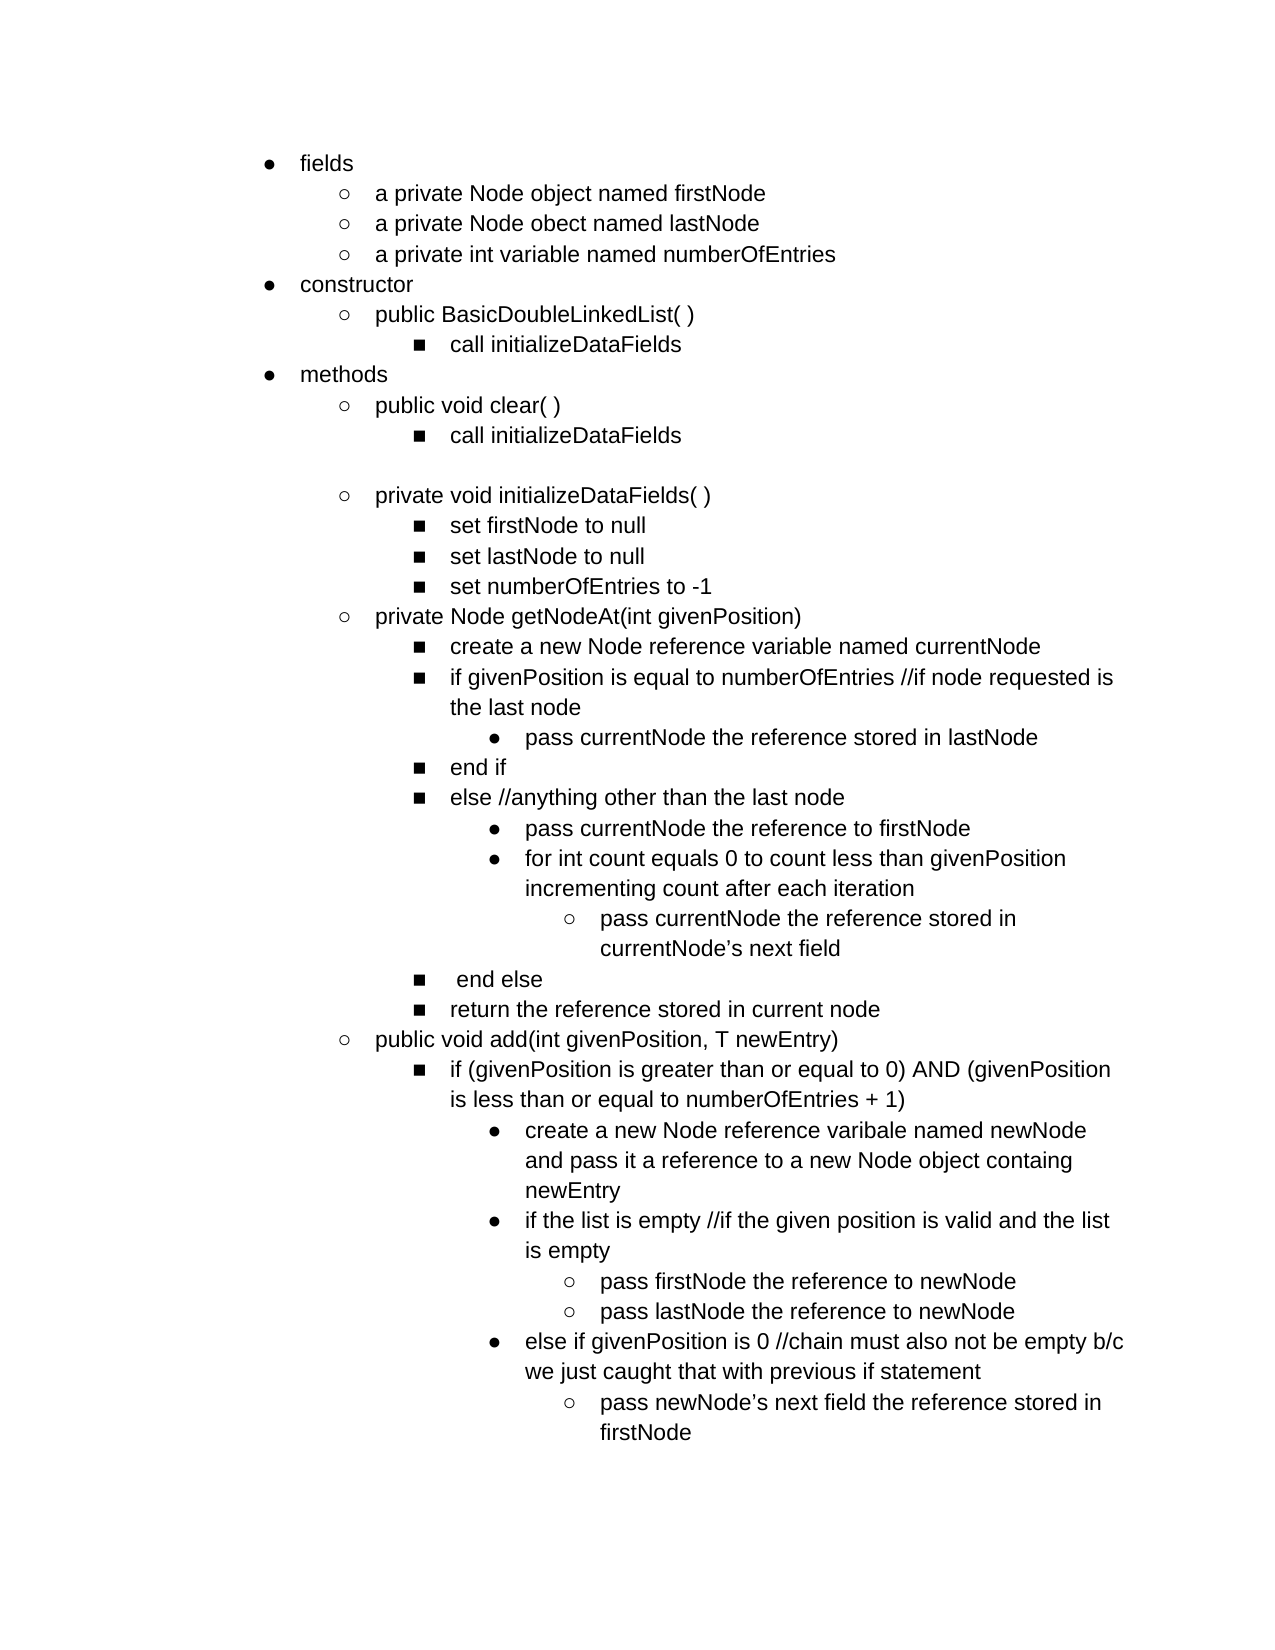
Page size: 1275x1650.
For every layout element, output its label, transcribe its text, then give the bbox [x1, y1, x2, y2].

list set lastNode to null [412, 543, 1125, 569]
list if (givenPosition is greater than or equal to 0) AND (givenPosition is less than or equal to numberOfEntries + 1) [412, 1056, 1125, 1113]
list pass currentNode the reference to firstNode [487, 814, 1125, 841]
list else if givenPosition is 0 //chain must also not be empty b/c we just caught that with previous if statement [487, 1328, 1125, 1385]
list call initializeDataFields [412, 331, 1125, 358]
list end if [412, 754, 1125, 781]
list public void add(int givenPosition, T newEntry) [337, 1026, 1125, 1052]
list set numberOfEntries to -1 [412, 573, 1125, 599]
list pass currentNode the reference stored in lastNode [487, 724, 1125, 750]
list methods [262, 361, 1125, 388]
list pass firstNode the reference to newNode [562, 1268, 1125, 1294]
list else //anything other than the last node [412, 784, 1125, 811]
list return the reference stored in current node [412, 996, 1125, 1022]
list for int count equals 0 to count less than givenPosition incrementing count after each iteration [487, 845, 1125, 901]
list constructor [262, 271, 1125, 297]
list if givenPosition is equal to numberOfEntries //if node requested is the last node [412, 663, 1125, 720]
list fields [262, 150, 1125, 176]
list a private Node obect named lastNode [337, 210, 1125, 237]
list if the list is empty //if the given position is valid and the list is empty [487, 1207, 1125, 1264]
list private Node getNodeAt(int givenPosition) [337, 603, 1125, 629]
list private void initializeDataFields( ) [337, 482, 1125, 509]
list pass currentNode the reference stored in currentNode’s next field [562, 905, 1125, 962]
list public void clear( ) [337, 392, 1125, 418]
list end else [412, 966, 1125, 992]
list create a new Node reference variable named currentNode [412, 633, 1125, 660]
list pass lastNode the reference to newNode [562, 1298, 1125, 1324]
list a private int variable named numberOfEntries [337, 241, 1125, 267]
list public BasicDoubleLinkedList( ) [337, 301, 1125, 327]
list a private Node object named firstNode [337, 180, 1125, 207]
list pass newNode’s next field the reference stored in firstNode [562, 1388, 1125, 1445]
list set firstNode to null [412, 512, 1125, 539]
list call initializeDataFields [412, 422, 1125, 448]
list create a new Node reference varibale named newNode and pass it a reference to a new Node object containg newEntry [487, 1117, 1125, 1203]
